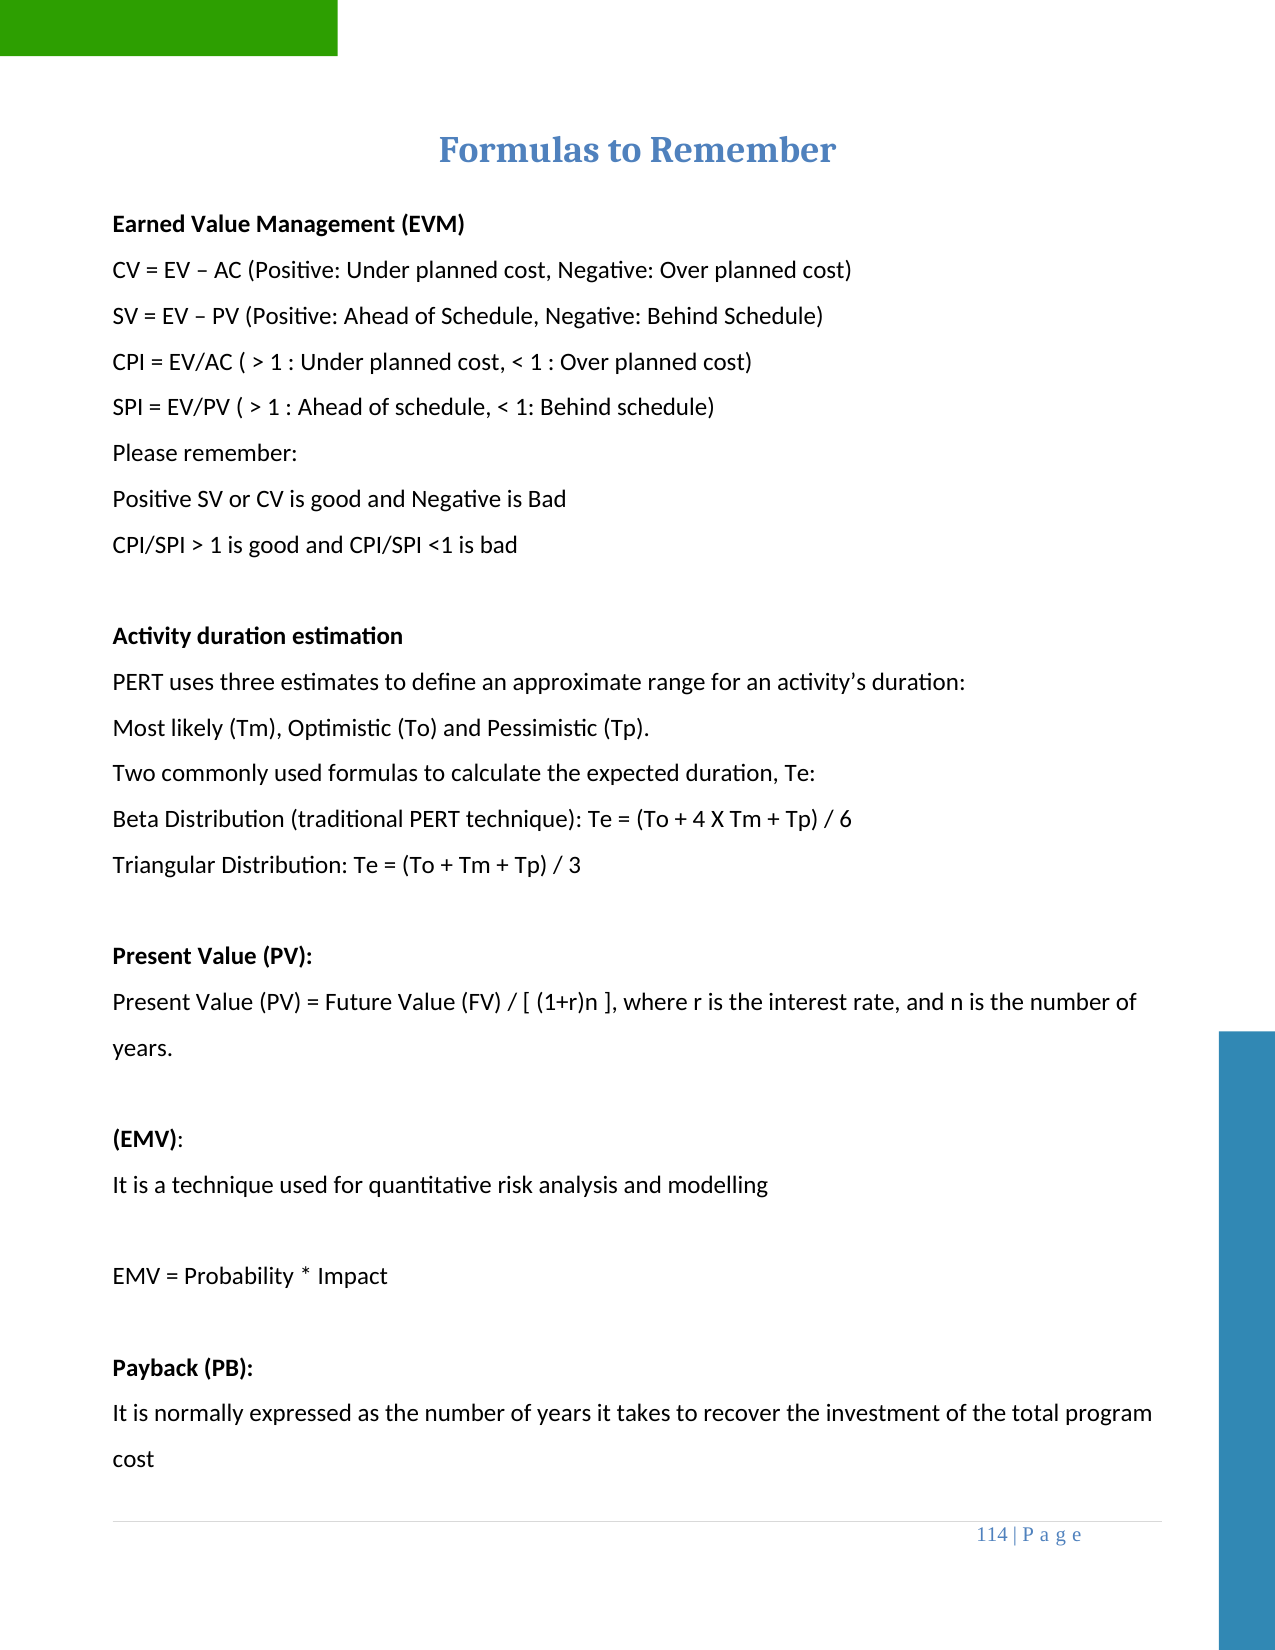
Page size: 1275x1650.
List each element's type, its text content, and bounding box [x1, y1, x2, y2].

text SPI = EV/PV ( > 1 : Ahead of schedule, < 1: Behind schedule) [112, 392, 1162, 422]
text Payback (PB): [112, 1352, 1162, 1382]
text Activity duration estimation [112, 620, 1162, 651]
text SV = EV – PV (Positive: Ahead of Schedule, Negative: Behind Schedule) [112, 300, 1162, 331]
subtitle Formulas to Remember [112, 129, 1162, 172]
text Please remember: [112, 437, 1162, 468]
text Beta Distribution (traditional PERT technique): Te = (To + 4 X Tm + Tp) / 6 [112, 803, 1162, 834]
text It is a technique used for quantitative risk analysis and modelling [112, 1169, 1162, 1199]
text PERT uses three estimates to define an approximate range for an activity’s duration: [112, 666, 1162, 696]
text (EMV): [112, 1123, 1162, 1154]
text Present Value (PV): [112, 940, 1162, 971]
text EMV = Probability * Impact [112, 1260, 1162, 1291]
text Triangular Distribution: Te = (To + Tm + Tp) / 3 [112, 849, 1162, 879]
text CPI/SPI > 1 is good and CPI/SPI <1 is bad [112, 529, 1162, 559]
text Most likely (Tm), Optimistic (To) and Pessimistic (Tp). [112, 712, 1162, 742]
text It is normally expressed as the number of years it takes to recover the investment of the total program cost [112, 1398, 1162, 1474]
text CPI = EV/AC ( > 1 : Under planned cost, < 1 : Over planned cost) [112, 346, 1162, 376]
text Two commonly used formulas to calculate the expected duration, Te: [112, 757, 1162, 788]
text Present Value (PV) = Future Value (FV) / [ (1+r)n ], where r is the interest rate, and n is the number of years. [112, 986, 1162, 1062]
text Earned Value Management (EVM) [112, 209, 1162, 239]
text Positive SV or CV is good and Negative is Bad [112, 483, 1162, 513]
text CV = EV – AC (Positive: Under planned cost, Negative: Over planned cost) [112, 254, 1162, 285]
